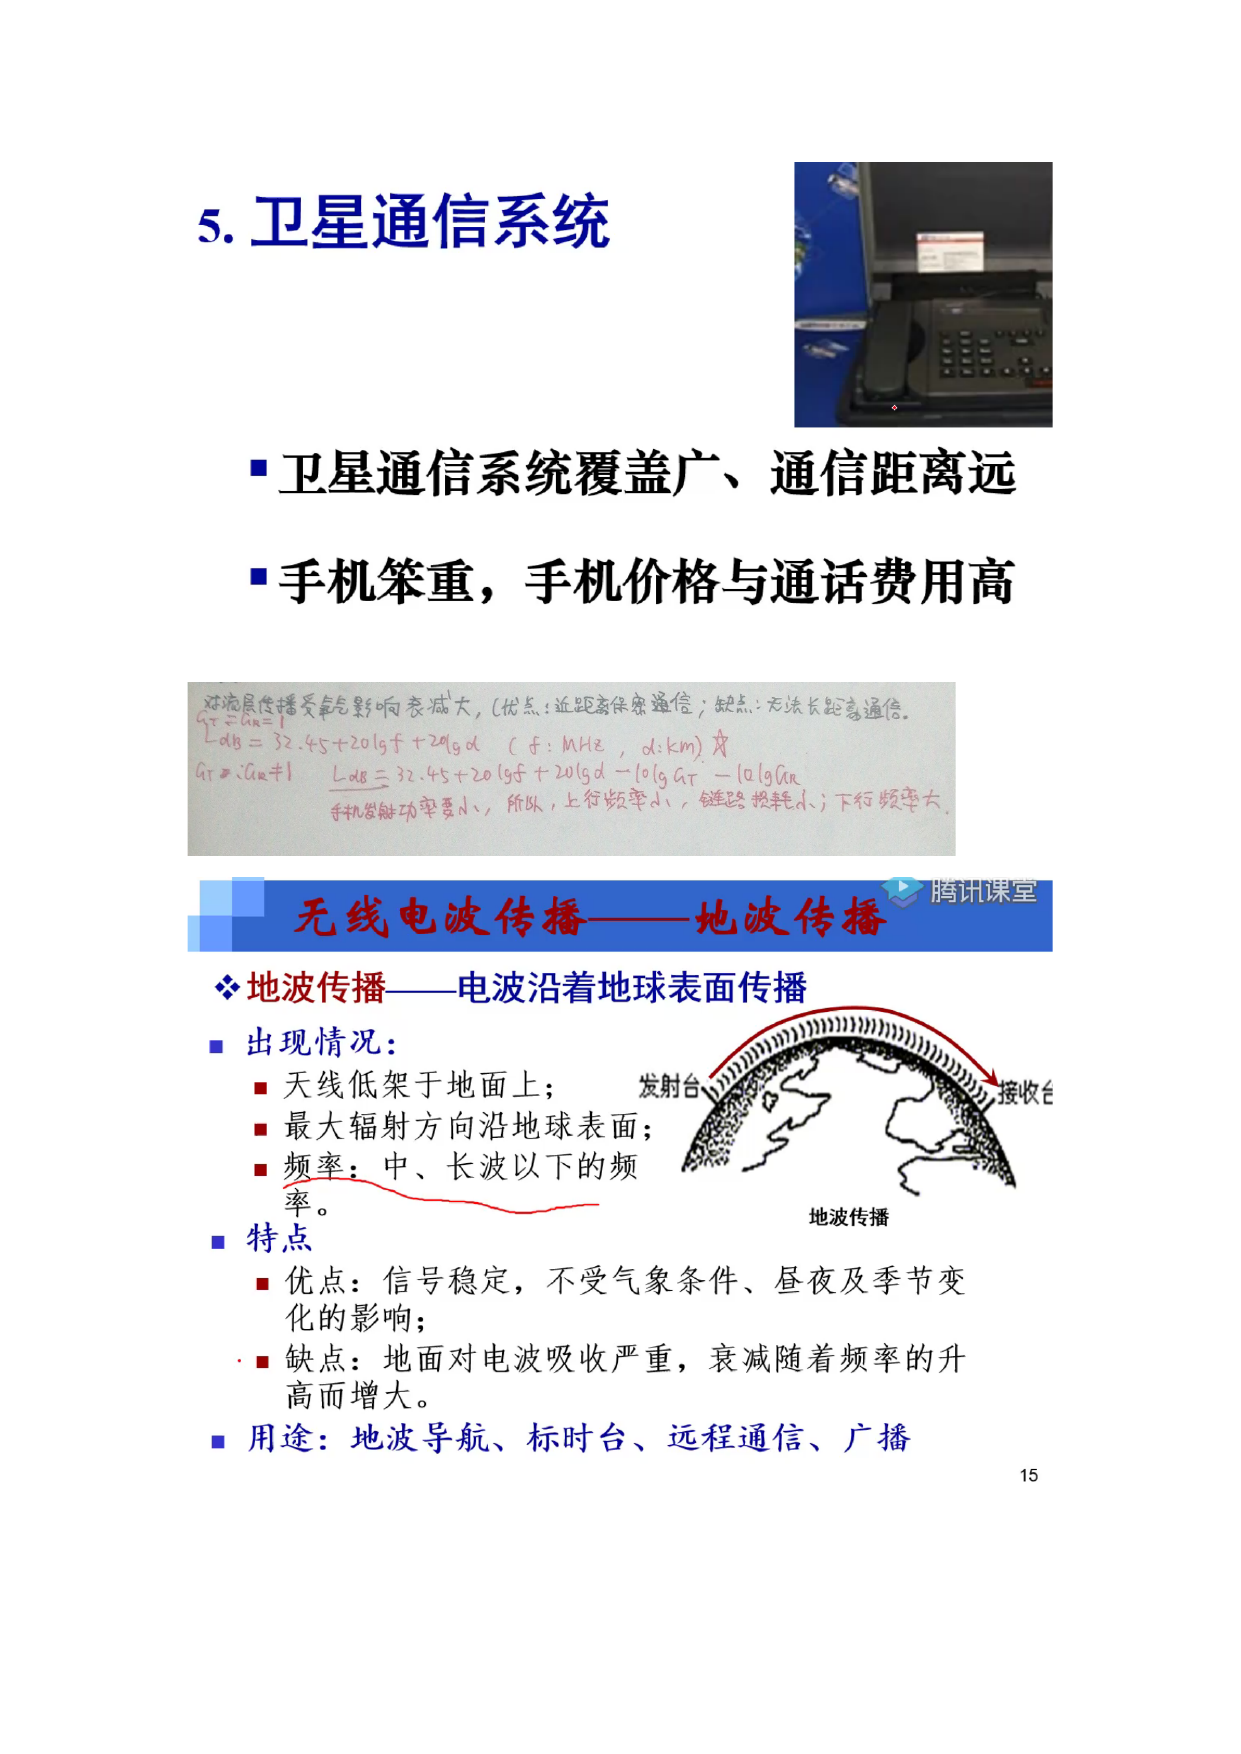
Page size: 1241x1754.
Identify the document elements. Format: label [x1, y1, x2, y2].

picture [187, 162, 1053, 628]
picture [187, 682, 956, 856]
picture [187, 877, 1053, 1484]
